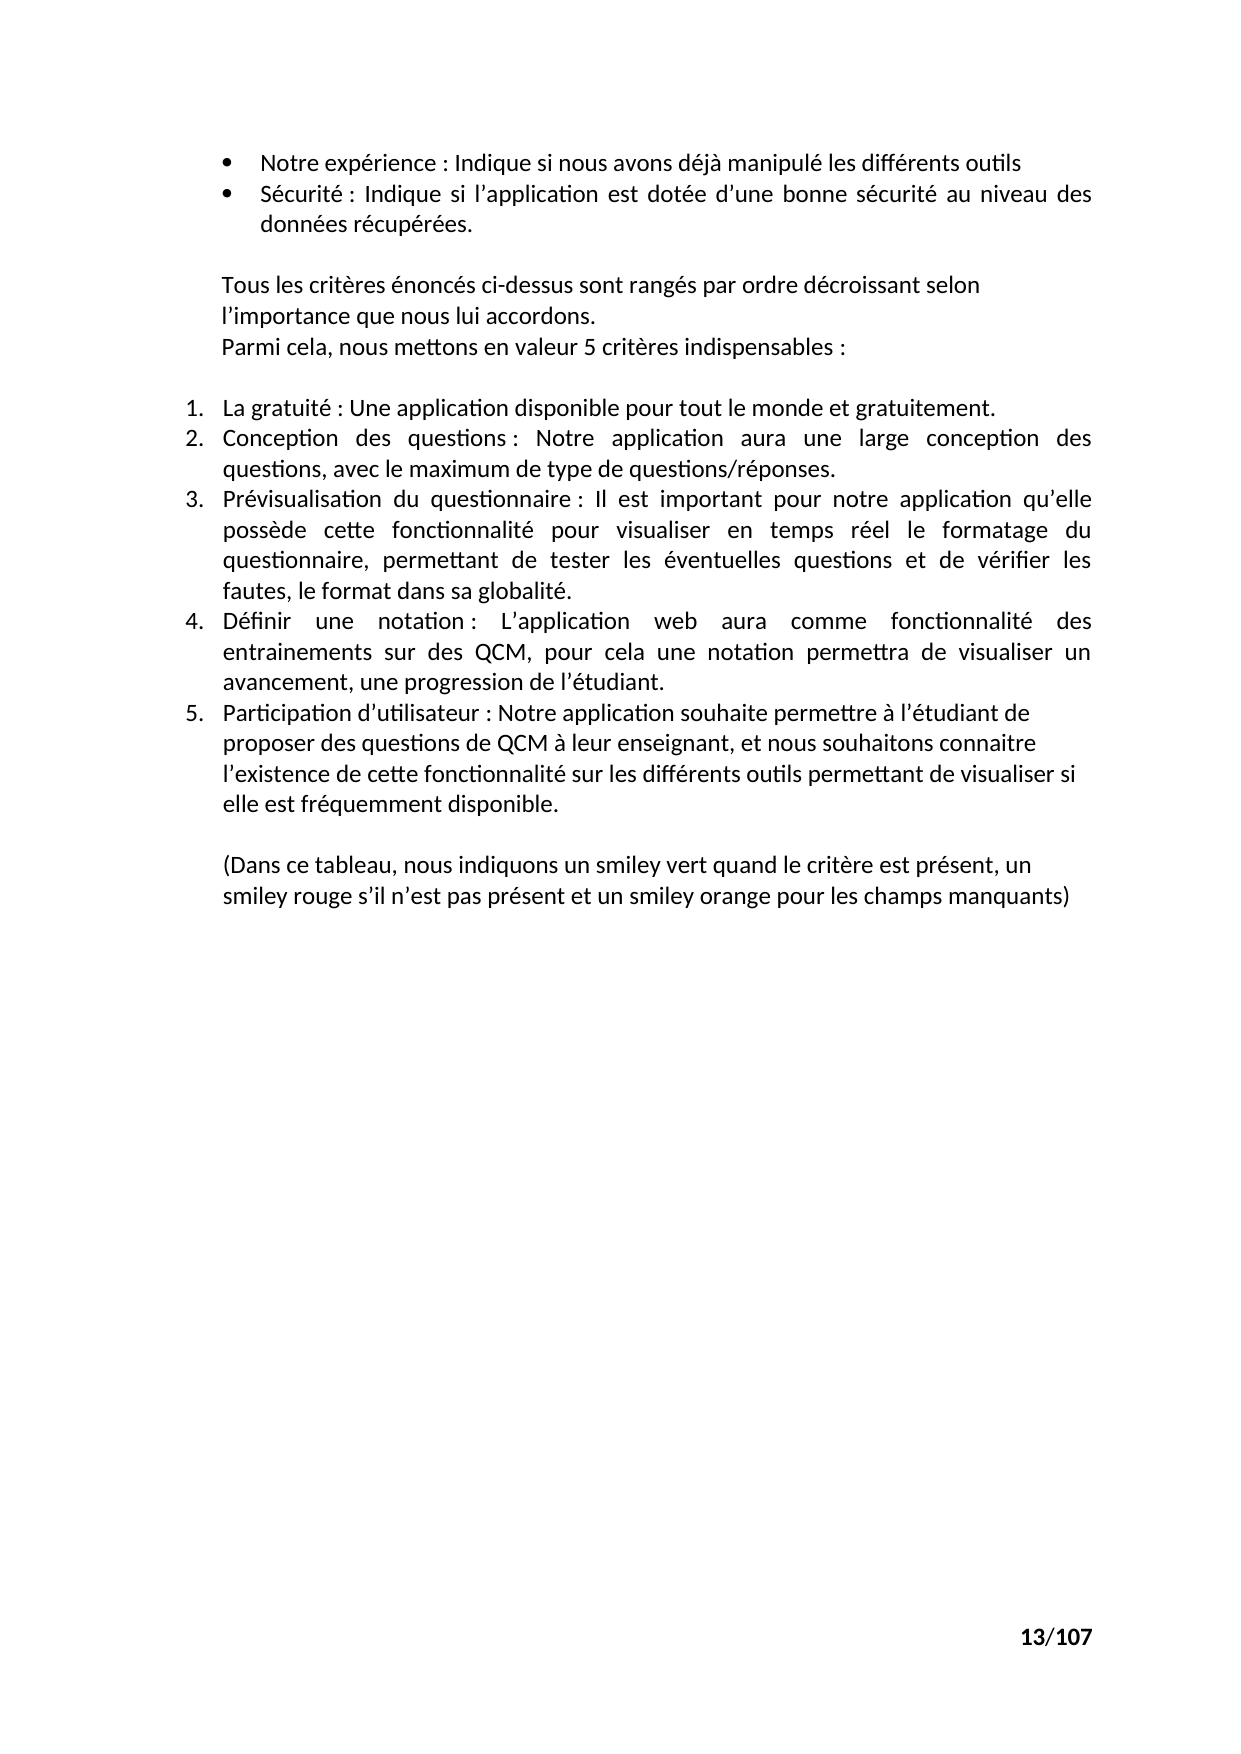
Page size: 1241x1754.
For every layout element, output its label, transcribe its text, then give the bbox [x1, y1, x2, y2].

text Parmi cela, nous mettons en valeur 5 critères indispensables : [148, 331, 1093, 361]
list Sécurité : Indique si l’application est dotée d’une bonne sécurité au niveau des données récupérées. [223, 178, 1093, 239]
list (Dans ce tableau, nous indiquons un smiley vert quand le critère est présent, un smiley rouge s’il n’est pas présent et un smiley orange pour les champs manquants) [223, 849, 1093, 911]
list La gratuité : Une application disponible pour tout le monde et gratuitement. [185, 392, 1093, 422]
list Conception des questions : Notre application aura une large conception des questions, avec le maximum de type de questions/réponses. [185, 422, 1093, 483]
list Définir une notation : L’application web aura comme fonctionnalité des entrainements sur des QCM, pour cela une notation permettra de visualiser un avancement, une progression de l’étudiant. [185, 605, 1093, 697]
list Prévisualisation du questionnaire : Il est important pour notre application qu’elle possède cette fonctionnalité pour visualiser en temps réel le formatage du questionnaire, permettant de tester les éventuelles questions et de vérifier les fautes, le format dans sa globalité. [185, 483, 1093, 605]
text Tous les critères énoncés ci-dessus sont rangés par ordre décroissant selon l’importance que nous lui accordons. [221, 270, 1093, 331]
list Participation d’utilisateur : Notre application souhaite permettre à l’étudiant de proposer des questions de QCM à leur enseignant, et nous souhaitons connaitre l’existence de cette fonctionnalité sur les différents outils permettant de visualiser si elle est fréquemment disponible. [185, 697, 1093, 819]
list Notre expérience : Indique si nous avons déjà manipulé les différents outils [223, 148, 1093, 178]
